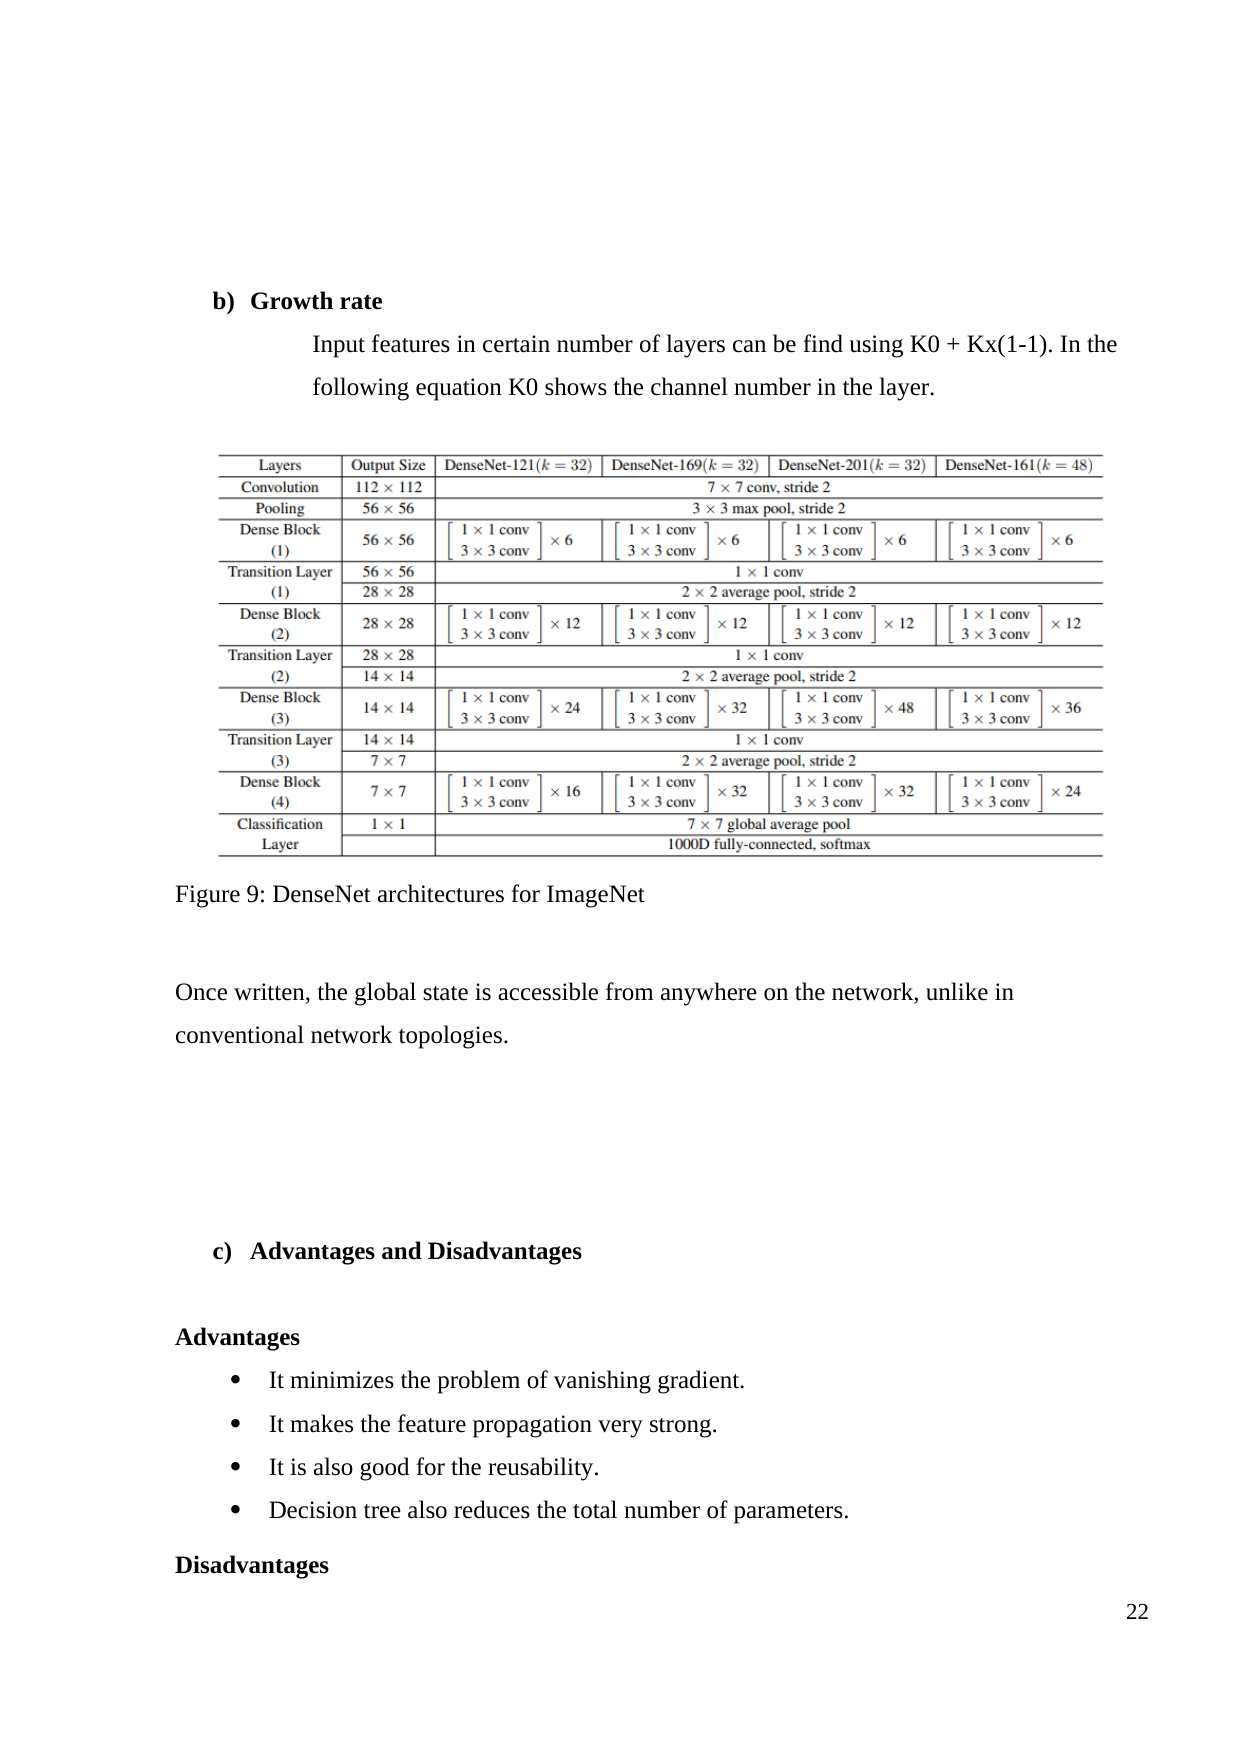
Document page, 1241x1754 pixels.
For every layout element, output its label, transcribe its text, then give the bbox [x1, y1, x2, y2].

text Figure 9: DenseNet architectures for ImageNet [175, 879, 1148, 907]
picture [191, 432, 1132, 866]
text Advantages [175, 1322, 1148, 1351]
list It is also good for the reusability. [231, 1452, 1148, 1481]
list Growth rate [212, 286, 1148, 315]
list Advantages and Disadvantages [212, 1236, 1148, 1265]
list Decision tree also reduces the total number of parameters. [231, 1495, 1148, 1524]
text Disadvantages [175, 1550, 1148, 1579]
list It minimizes the problem of vanishing gradient. [231, 1366, 1148, 1394]
text Once written, the global state is accessible from anywhere on the network, unlike in conventional network topologies. [175, 977, 1148, 1049]
list It makes the feature propagation very strong. [231, 1409, 1148, 1437]
list Input features in certain number of layers can be find using K0 + Kx(1-1). In the following equation K0 shows the channel number in the layer. [312, 329, 1148, 401]
